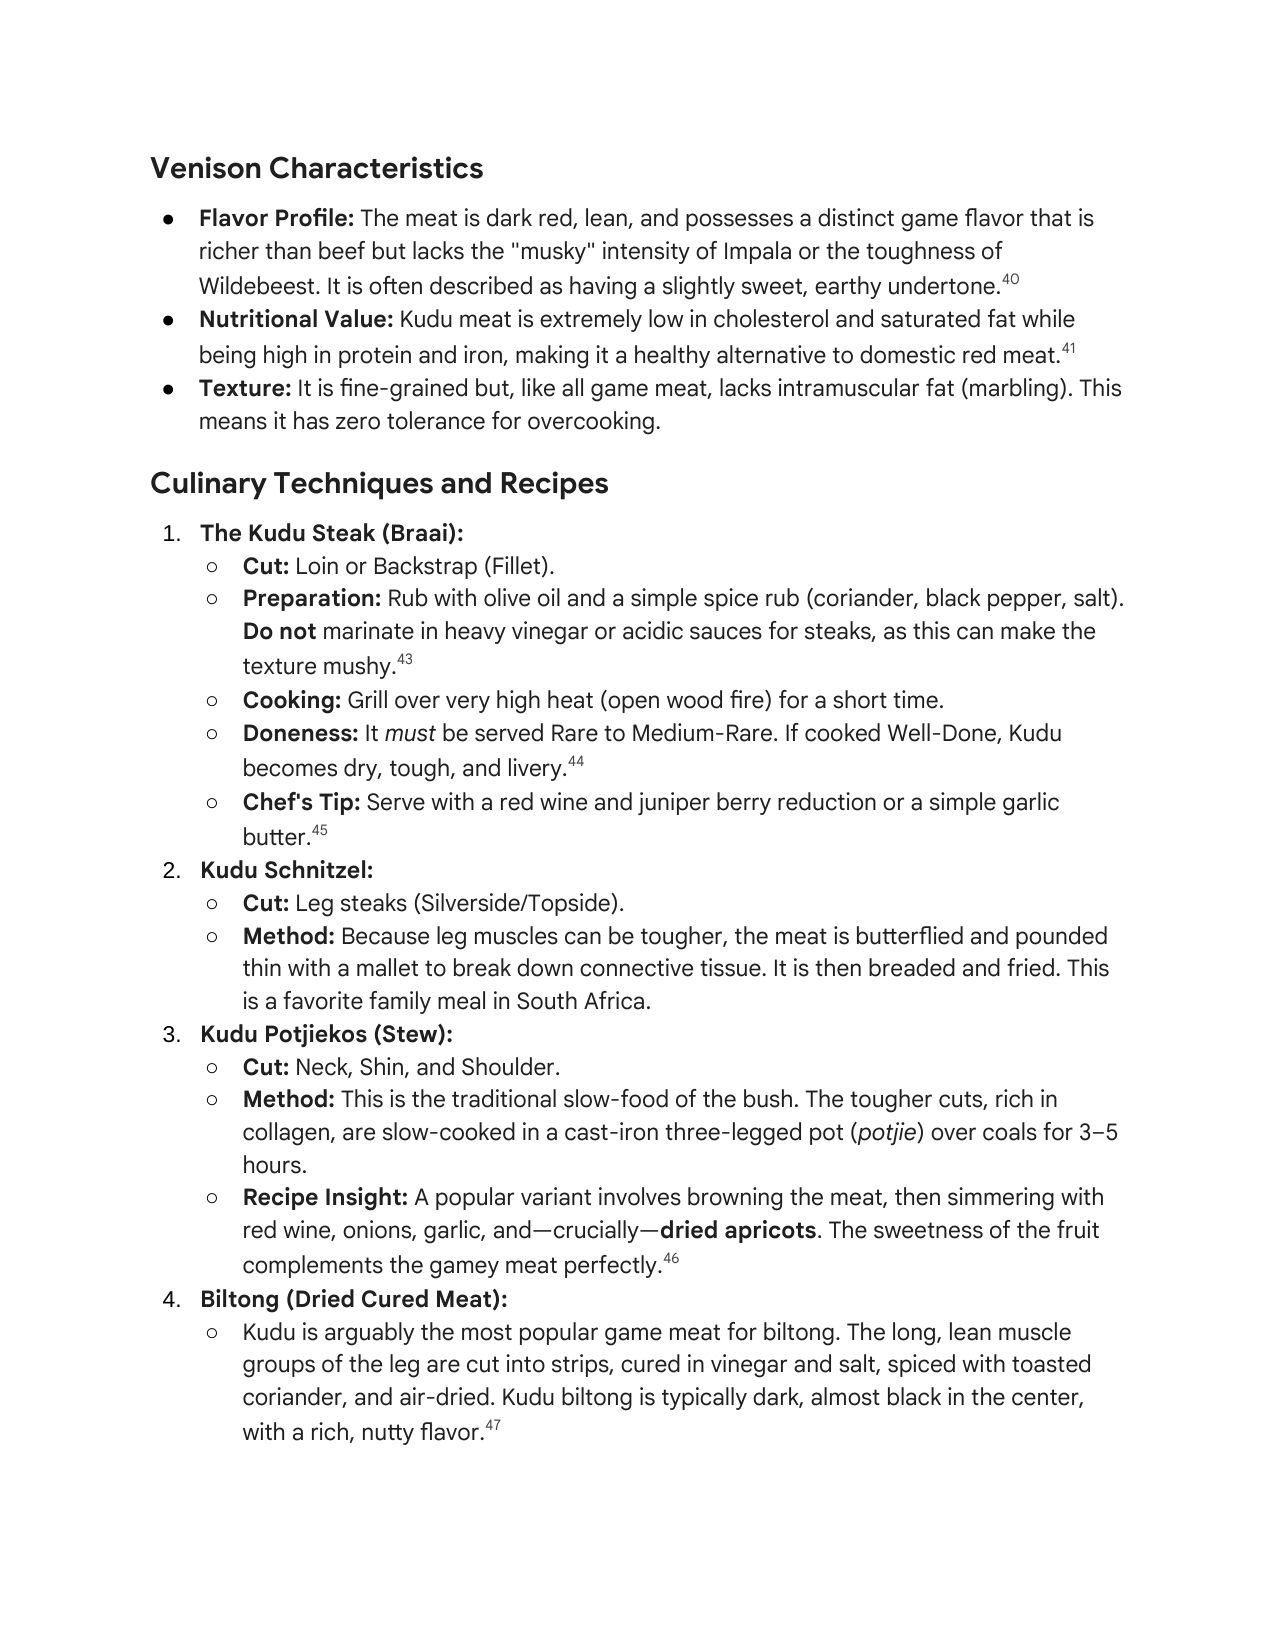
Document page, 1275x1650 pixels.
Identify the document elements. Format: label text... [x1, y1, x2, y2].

subtitle Venison Characteristics [150, 150, 1125, 187]
list Flavor Profile: The meat is dark red, lean, and possesses a distinct game flavor that is richer than beef but lacks the "musky" intensity of Impala or the toughness of Wildebeest. It is often described as having a slightly sweet, earthy undertone.40 [161, 204, 1125, 301]
list Method: Because leg muscles can be tougher, the meat is butterflied and pounded thin with a mallet to break down connective tissue. It is then breaded and fried. This is a favorite family meal in South Africa. [205, 922, 1125, 1016]
list Preparation: Rub with olive oil and a simple spice rub (coriander, black pepper, salt). Do not marinate in heavy vinegar or acidic sauces for steaks, as this can make the texture mushy.43 [205, 584, 1125, 682]
list Chef's Tip: Serve with a red wine and juniper berry reduction or a simple garlic butter.45 [205, 788, 1125, 852]
list Cut: Loin or Backstrap (Fillet). [205, 552, 1125, 581]
list Texture: It is fine-grained but, like all game meat, lacks intramuscular fat (marbling). This means it has zero tolerance for overcooking. [161, 374, 1125, 436]
list Nutritional Value: Kudu meat is extremely low in cholesterol and saturated fat while being high in protein and iron, making it a healthy alternative to domestic red meat.41 [161, 306, 1125, 370]
subtitle Culinary Techniques and Recipes [150, 465, 1125, 502]
list Recipe Insight: A popular variant involves browning the meat, then simmering with red wine, onions, garlic, and—crucially—dried apricots. The sweetness of the fruit complements the gamey meat perfectly.46 [205, 1184, 1125, 1281]
list The Kudu Steak (Braai): [162, 519, 1125, 548]
list Kudu Potjiekos (Stew): [162, 1020, 1125, 1049]
list Kudu is arguably the most popular game meat for biltong. The long, lean muscle groups of the leg are cut into strips, cured in vinegar and salt, spiced with toasted coriander, and air-dried. Kudu biltong is typically dark, almost black in the center, with a rich, nutty flavor.47 [205, 1318, 1125, 1448]
list Doneness: It must be served Rare to Medium-Rare. If cooked Well-Done, Kudu becomes dry, tough, and livery.44 [205, 719, 1125, 783]
list Kudu Schnitzel: [162, 857, 1125, 885]
list Cut: Neck, Shin, and Shoulder. [205, 1053, 1125, 1082]
list Cooking: Grill over very high heat (open wood fire) for a short time. [205, 686, 1125, 715]
list Cut: Leg steaks (Silverside/Topside). [205, 889, 1125, 918]
list Biltong (Dried Cured Meat): [162, 1285, 1125, 1314]
list Method: This is the traditional slow-food of the bush. The tougher cuts, rich in collagen, are slow-cooked in a cast-iron three-legged pot (potjie) over coals for 3–5 hours. [205, 1086, 1125, 1180]
